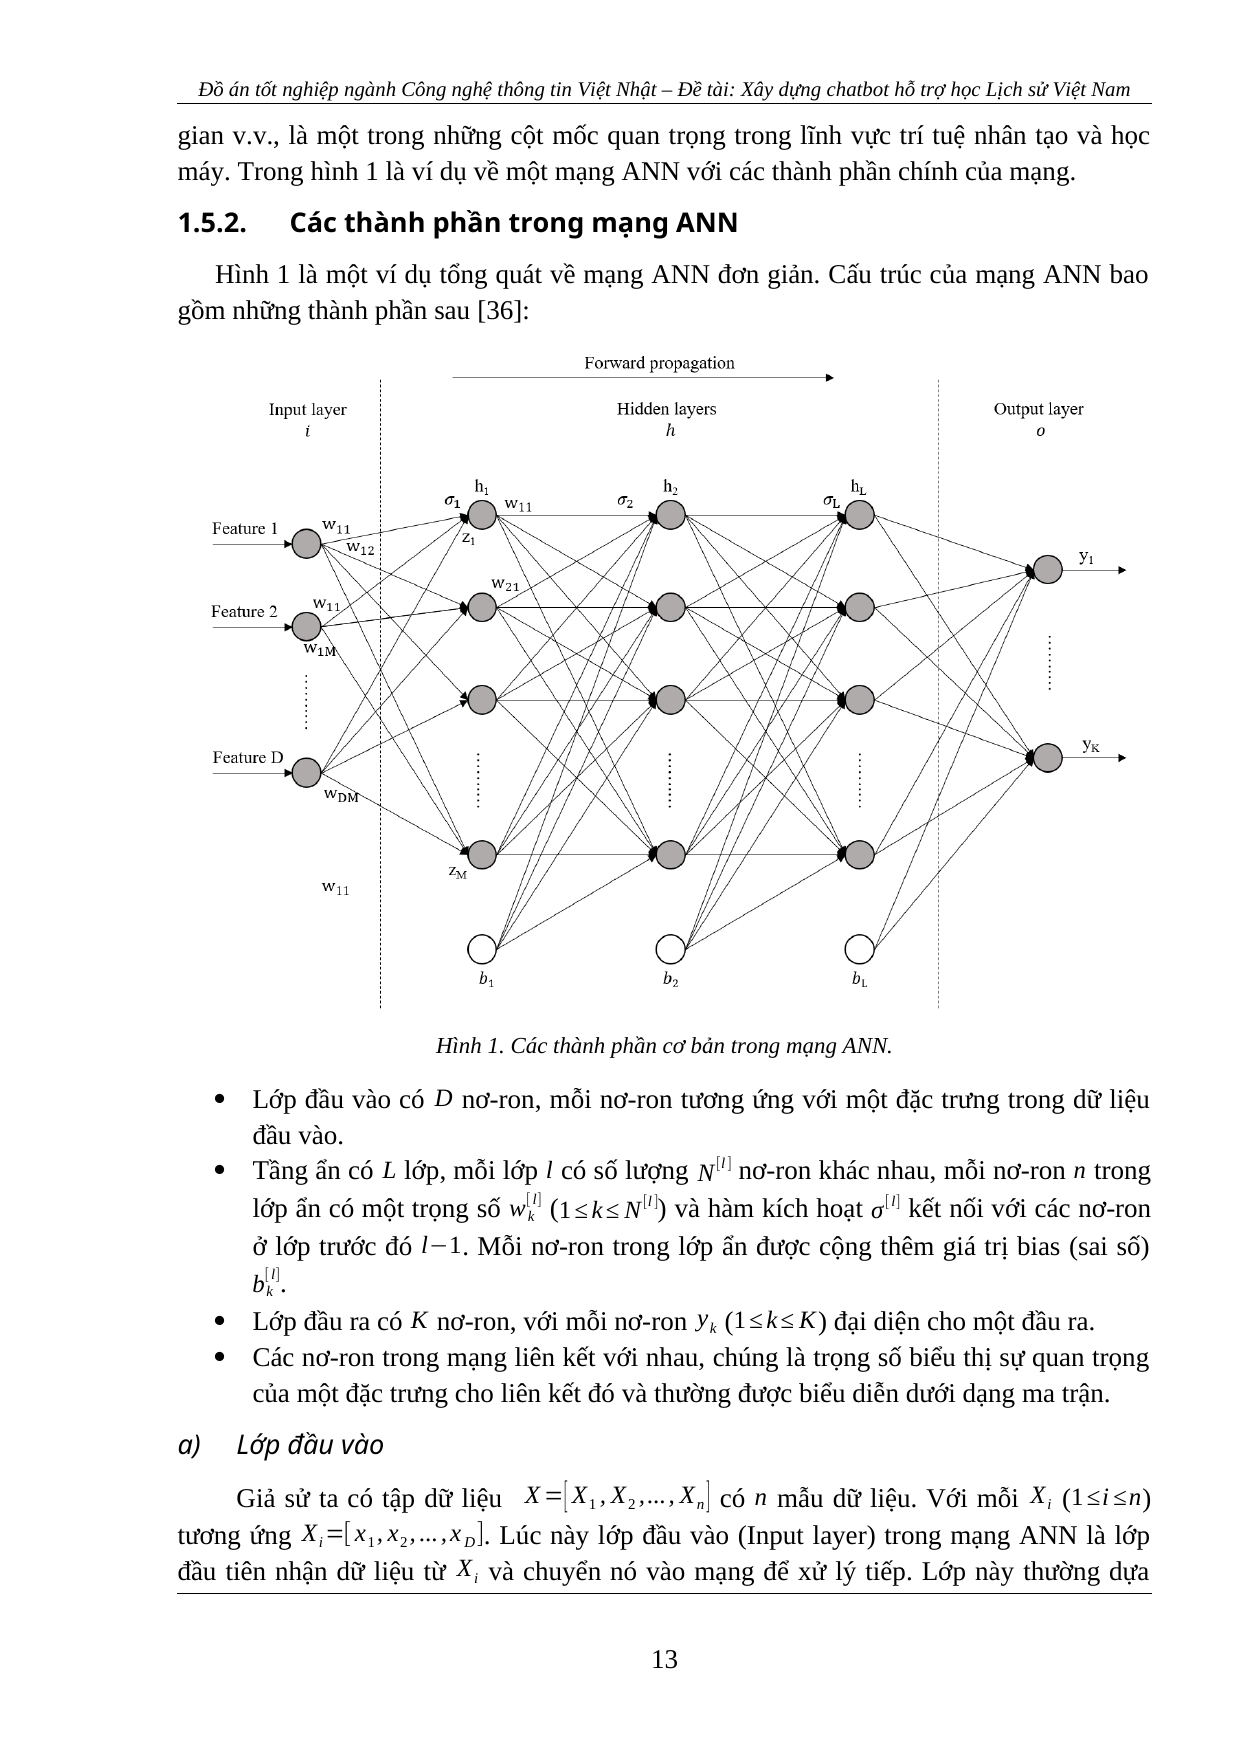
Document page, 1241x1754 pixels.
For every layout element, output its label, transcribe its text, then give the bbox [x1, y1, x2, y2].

list Các nơ-ron trong mạng liên kết với nhau, chúng là trọng số biểu thị sự quan trọng của một đặc trưng cho liên kết đó và thường được biểu diễn dưới dạng ma trận. [215, 1341, 1152, 1408]
picture [177, 342, 1152, 1015]
list Tầng ẩn có lớp, mỗi lớp có số lượng nơ-ron khác nhau, mỗi nơ-ron trong lớp ẩn có một trọng số () và hàm kích hoạt kết nối với các nơ-ron ở lớp trước đó . Mỗi nơ-ron trong lớp ẩn được cộng thêm giá trị bias (sai số) . [215, 1154, 1152, 1300]
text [177, 119, 1152, 186]
text Hình 1 là một ví dụ tổng quát về mạng ANN đơn giản. Cấu trúc của mạng ANN bao gồm những thành phần sau : [177, 258, 1152, 325]
list Lớp đầu ra có nơ-ron, với mỗi nơ-ron () đại diện cho một đầu ra. [215, 1305, 1152, 1336]
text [177, 1480, 1152, 1586]
text Hình 1. Các thành phần cơ bản trong mạng ANN. [177, 1032, 1152, 1058]
list Lớp đầu vào có nơ-ron, mỗi nơ-ron tương ứng với một đặc trưng trong dữ liệu đầu vào. [215, 1083, 1152, 1150]
subtitle Lớp đầu vào [177, 1425, 1152, 1462]
subtitle Các thành phần trong mạng ANN [177, 203, 1152, 240]
